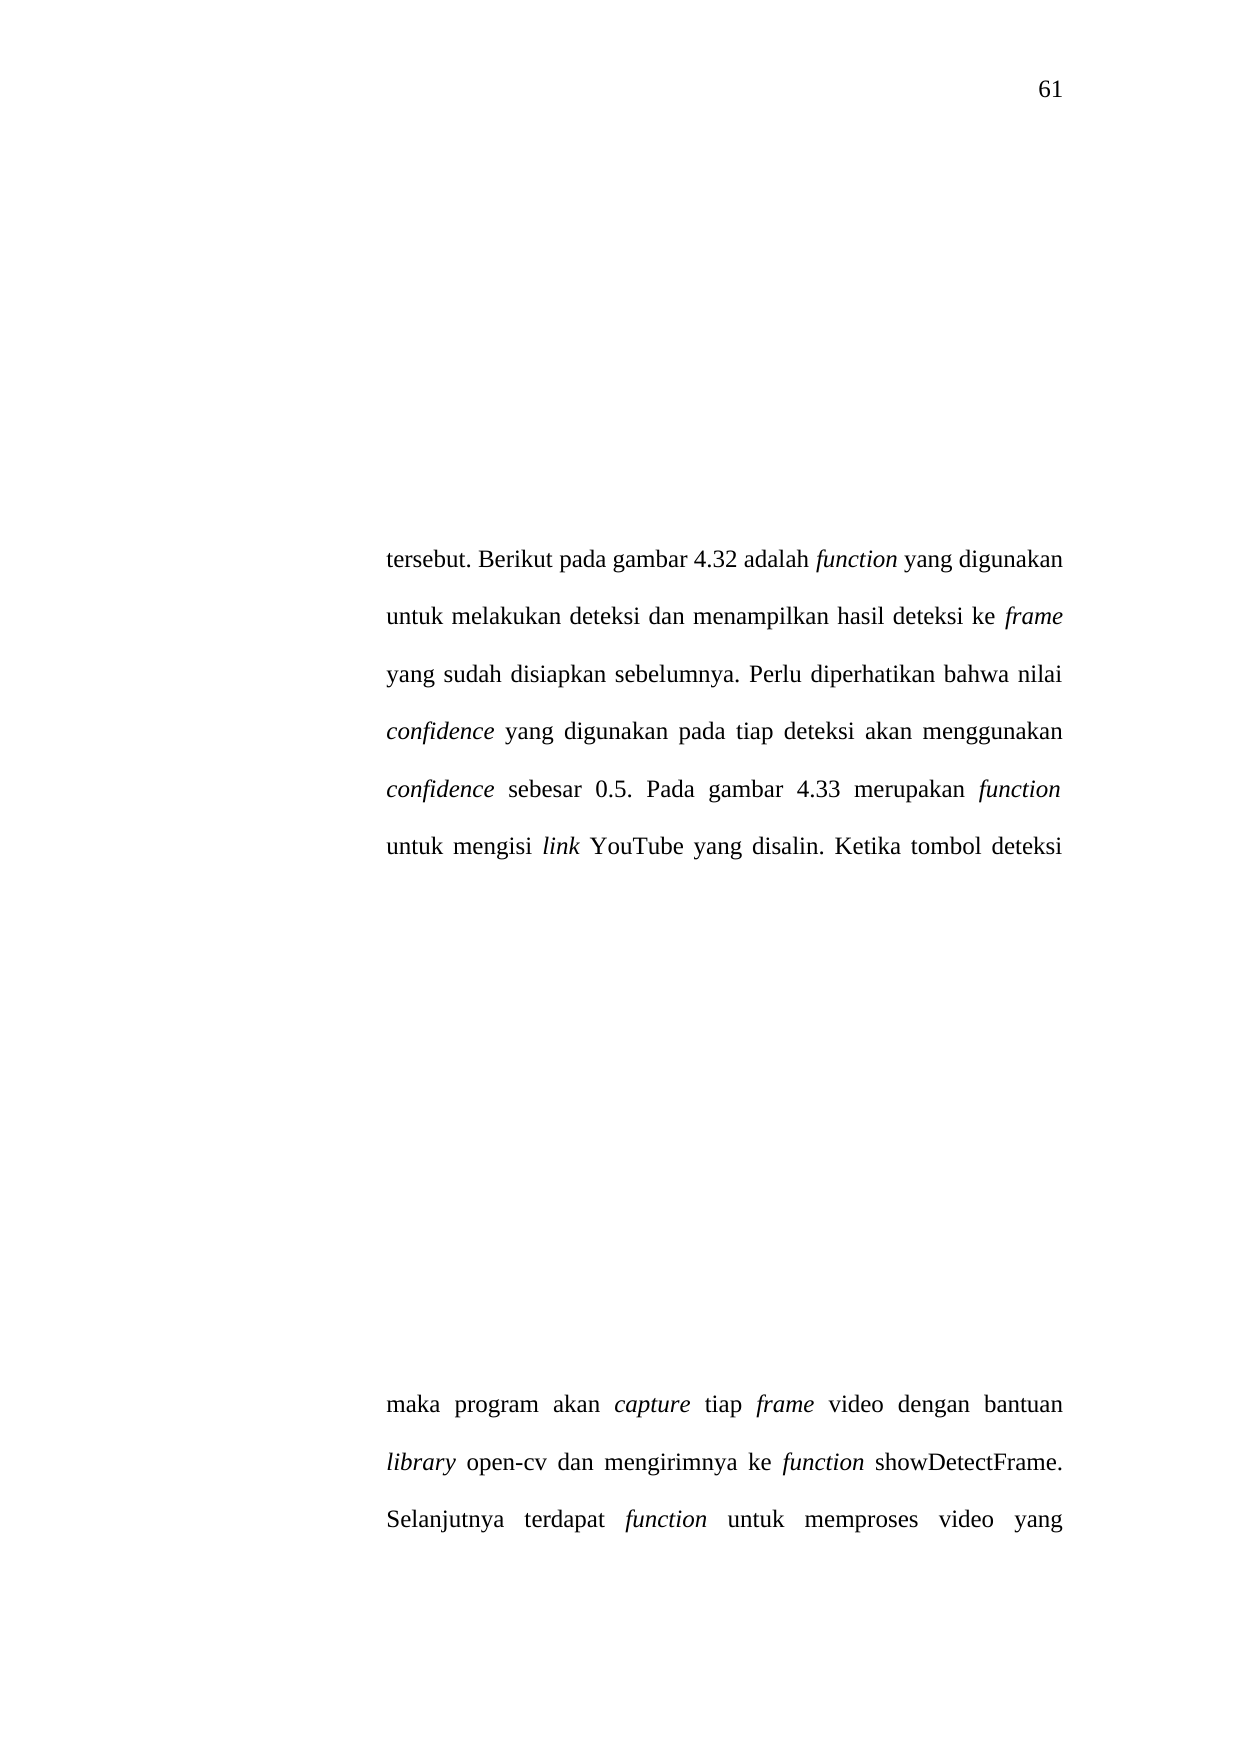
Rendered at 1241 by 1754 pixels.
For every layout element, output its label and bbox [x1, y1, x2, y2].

text [386, 177, 1063, 1533]
